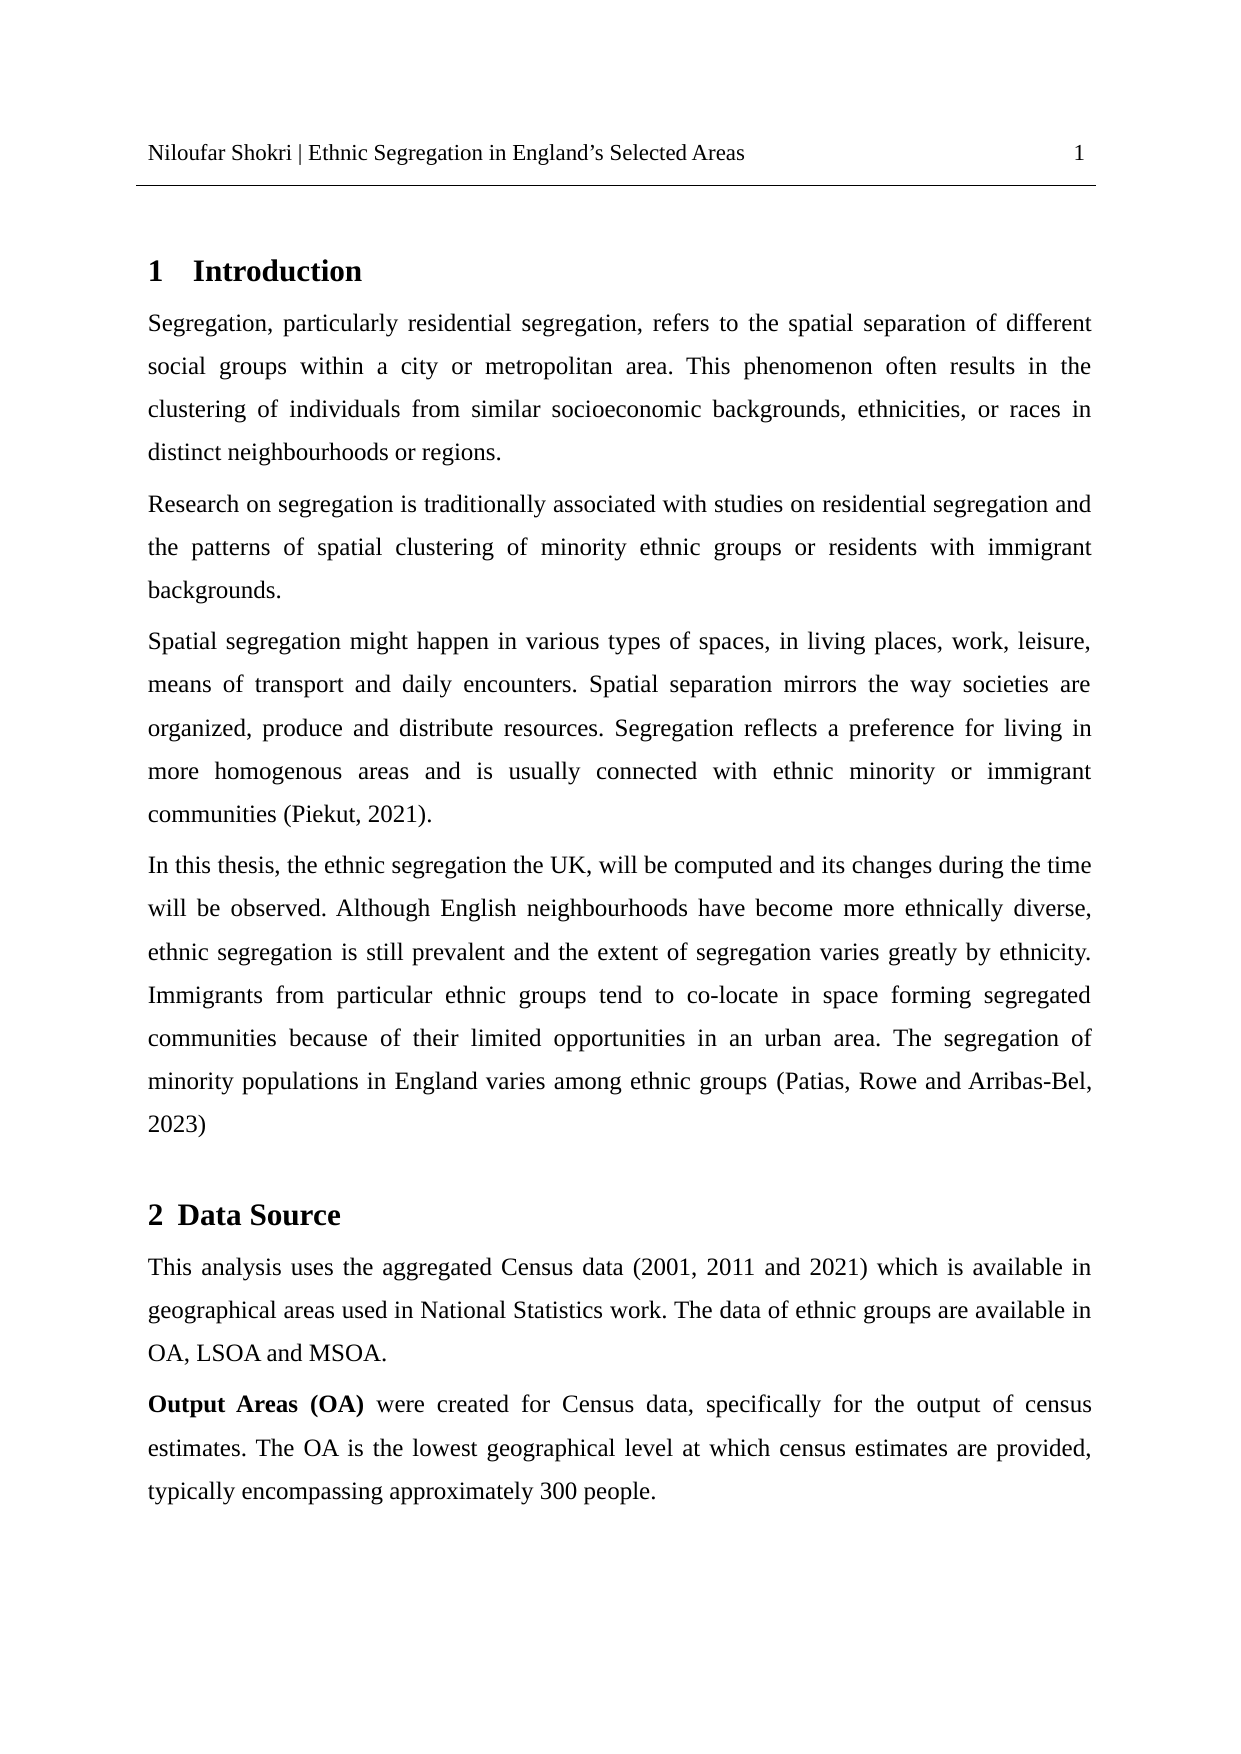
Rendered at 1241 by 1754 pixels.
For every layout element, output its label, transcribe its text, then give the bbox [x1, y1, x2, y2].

text Segregation, particularly residential segregation, refers to the spatial separation of different social groups within a city or metropolitan area. This phenomenon often results in the clustering of individuals from similar socioeconomic backgrounds, ethnicities, or races in distinct neighbourhoods or regions. [148, 308, 1092, 466]
text Research on segregation is traditionally associated with studies on residential segregation and the patterns of spatial clustering of minority ethnic groups or residents with immigrant backgrounds. [148, 489, 1092, 604]
text This analysis uses the aggregated Census data (2001, 2011 and 2021) which is available in geographical areas used in National Statistics work. The data of ethnic groups are available in OA, LSOA and MSOA. [148, 1252, 1092, 1367]
text In this thesis, the ethnic segregation the UK, will be computed and its changes during the time will be observed. Although English neighbourhoods have become more ethnically diverse, ethnic segregation is still prevalent and the extent of segregation varies greatly by ethnicity. Immigrants from particular ethnic groups tend to co-locate in space forming segregated communities because of their limited opportunities in an urban area. The segregation of minority populations in England varies among ethnic groups (Patias, Rowe and Arribas-Bel, 2023) [148, 850, 1092, 1138]
text Data Source [148, 1196, 1092, 1232]
text Spatial segregation might happen in various types of spaces, in living places, work, leisure, means of transport and daily encounters. Spatial separation mirrors the way societies are organized, produce and distribute resources. Segregation reflects a preference for living in more homogenous areas and is usually connected with ethnic minority or immigrant communities (Piekut, 2021). [148, 626, 1092, 828]
text Output Areas (OA) were created for Census data, specifically for the output of census estimates. The OA is the lowest geographical level at which census estimates are provided, typically encompassing approximately 300 people. [148, 1389, 1092, 1504]
text Introduction [148, 252, 1092, 288]
